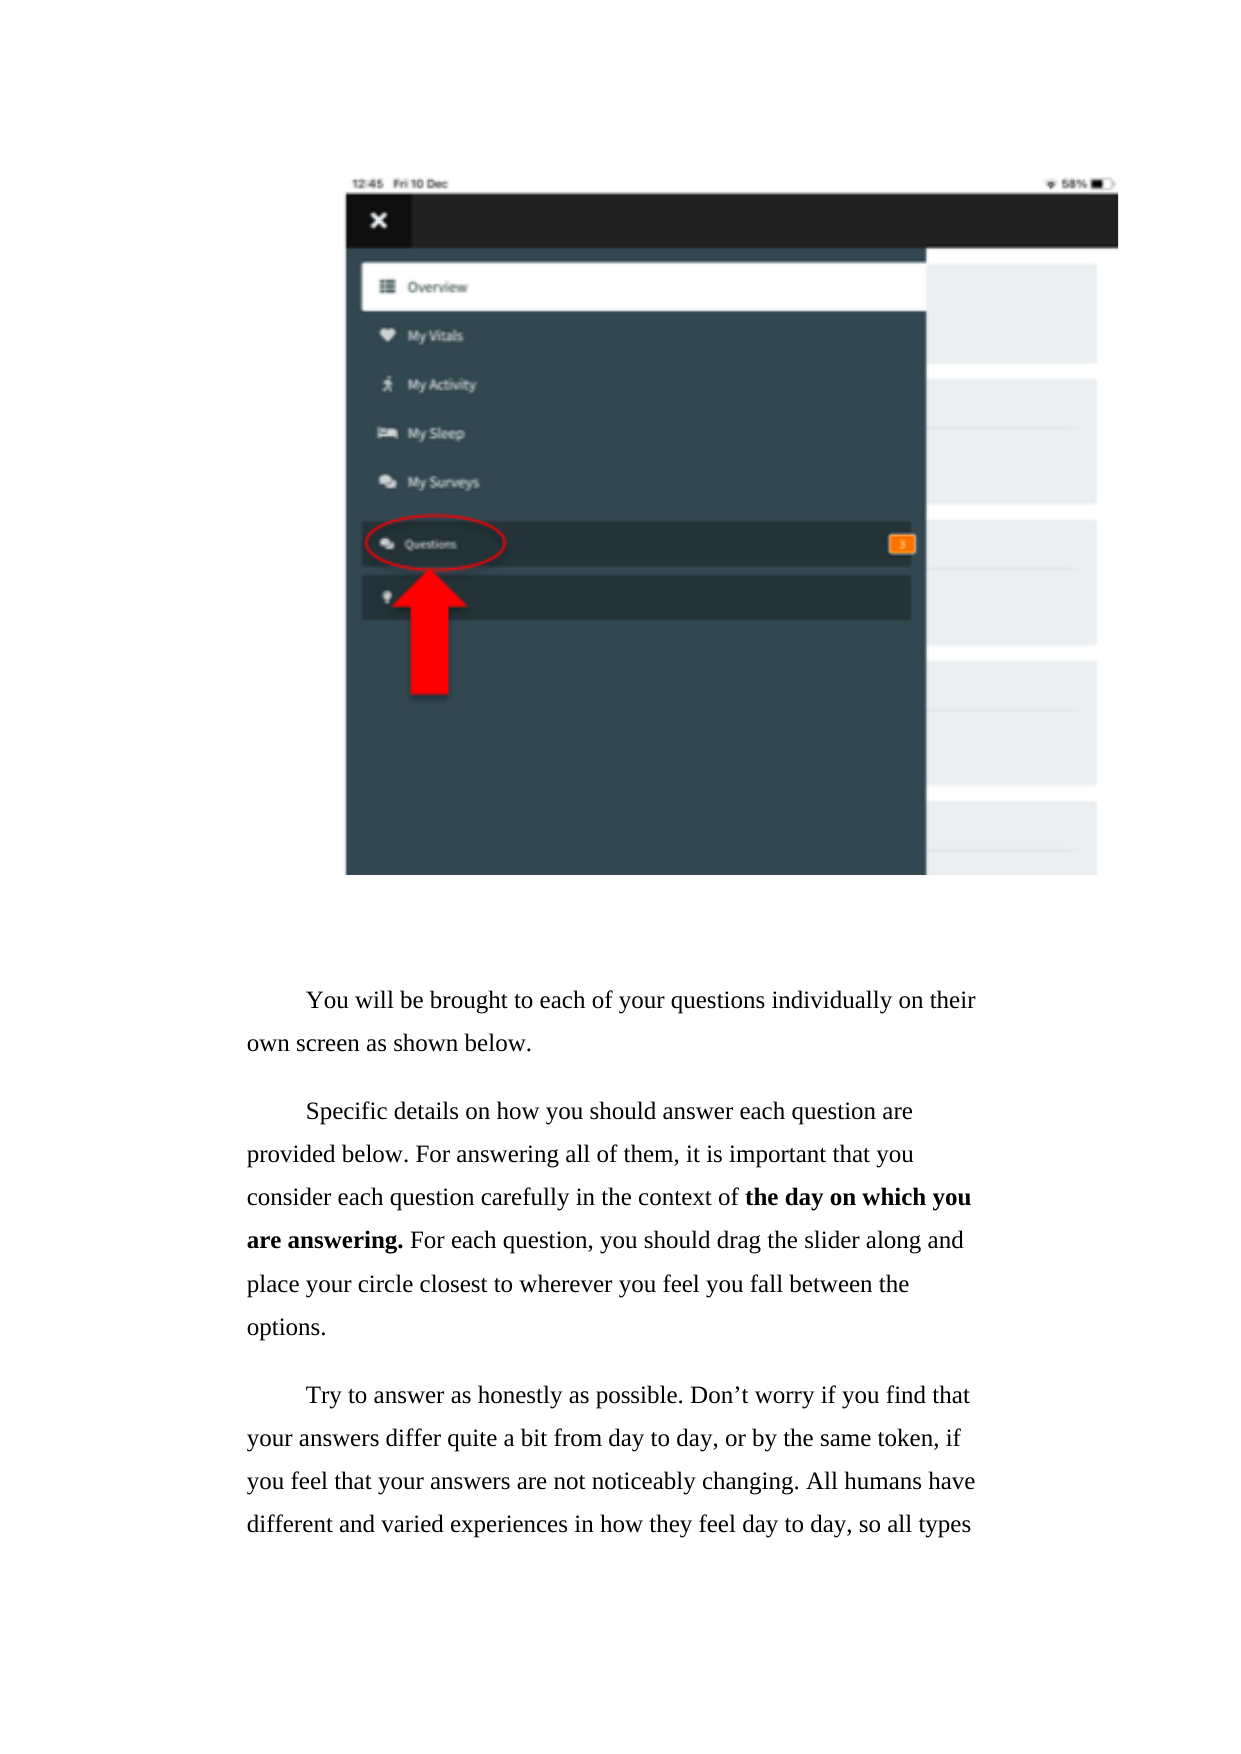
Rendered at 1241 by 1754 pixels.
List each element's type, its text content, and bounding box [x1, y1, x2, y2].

text You will be brought to each of your questions individually on their own screen as shown below. [247, 985, 994, 1057]
text Specific details on how you should answer each question are provided below. For answering all of them, it is important that you consider each question carefully in the context of the day on which you are answering. For each question, you should drag the slider along and place your circle closest to wherever you feel you fall between the options. [247, 1096, 994, 1341]
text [247, 1380, 994, 1538]
picture [305, 150, 1119, 875]
